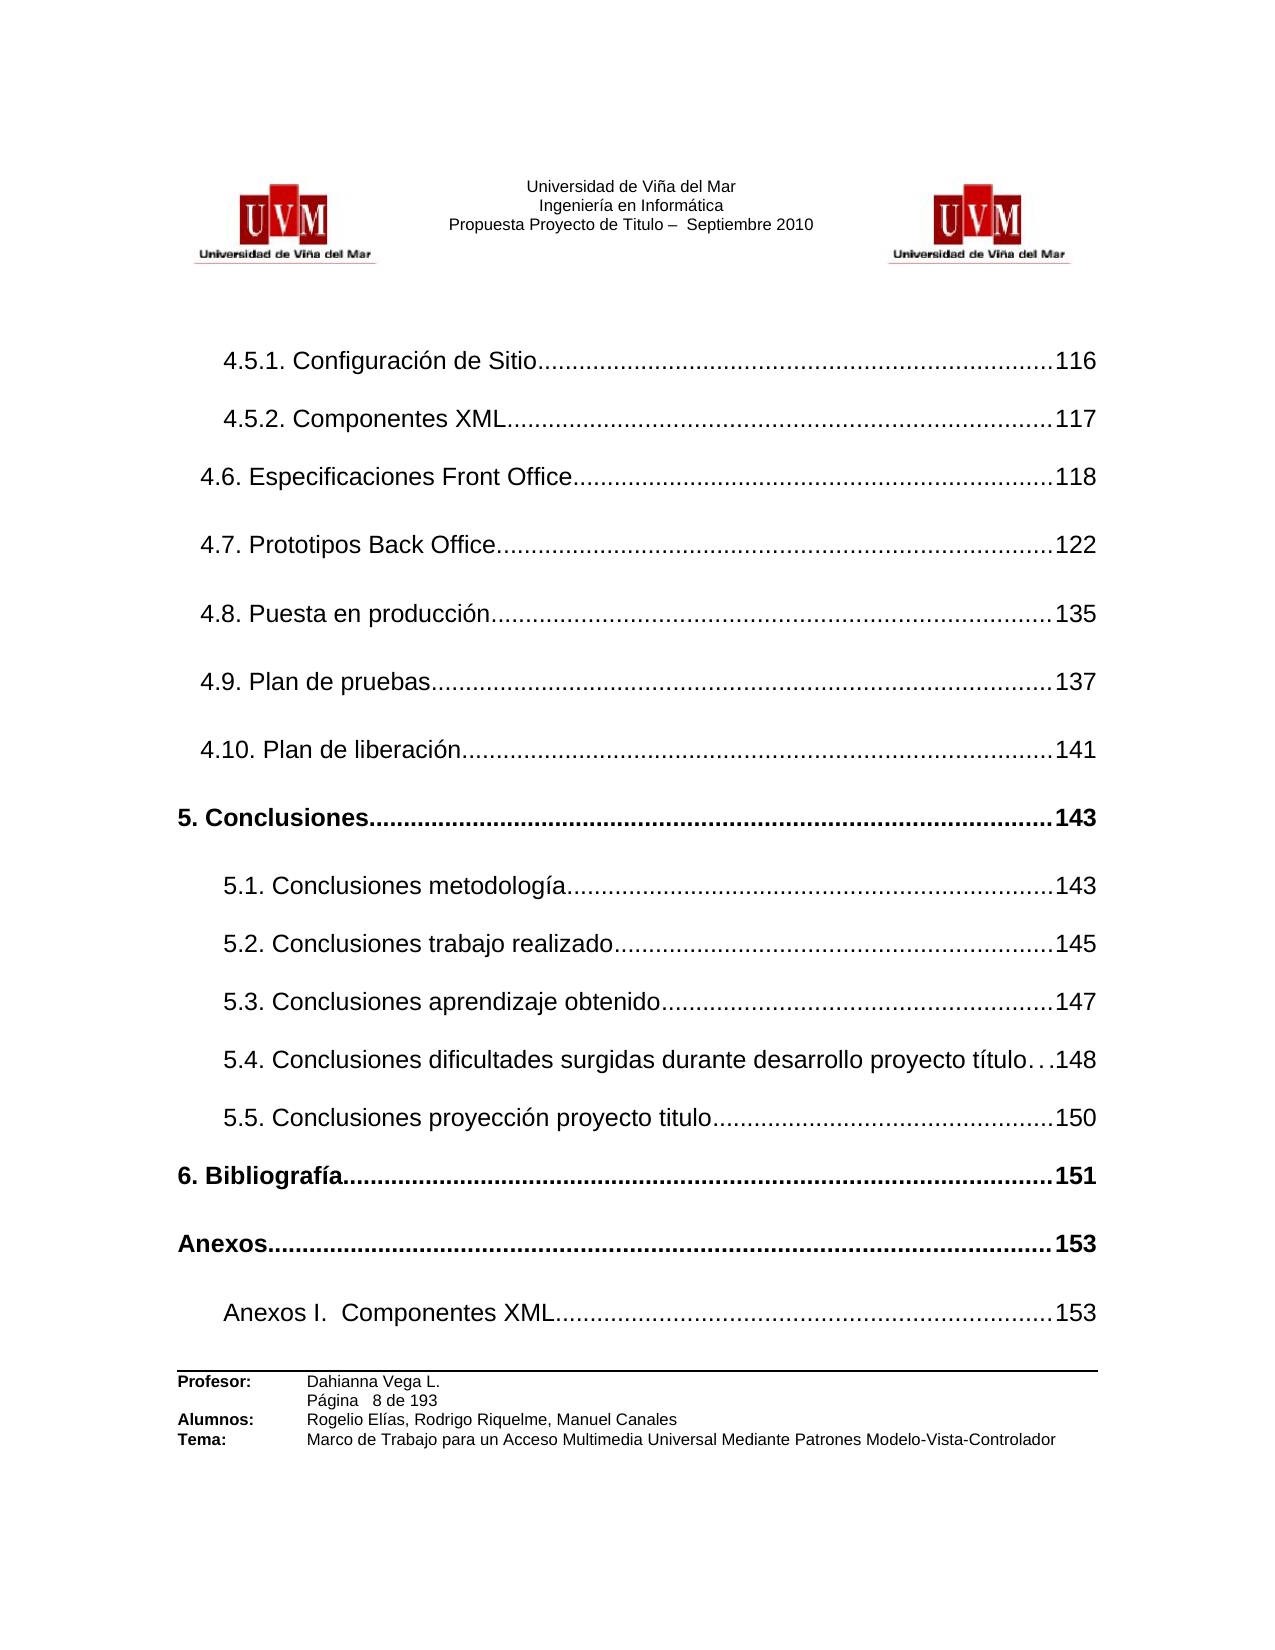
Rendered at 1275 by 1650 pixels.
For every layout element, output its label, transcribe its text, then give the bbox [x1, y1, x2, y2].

picture [177, 176, 390, 267]
text 6. Bibliografía 151 [177, 1161, 1098, 1190]
text 5.1. Conclusiones metodología 143 [223, 871, 1098, 900]
text 4.9. Plan de pruebas 137 [200, 667, 1098, 696]
text 4.8. Puesta en producción 135 [200, 599, 1098, 627]
text 4.5.2. Componentes XML 117 [223, 404, 1098, 433]
text 5.5. Conclusiones proyección proyecto titulo 150 [223, 1103, 1098, 1132]
text 5.4. Conclusiones dificultades surgidas durante desarrollo proyecto título 148 [223, 1045, 1098, 1074]
picture [871, 176, 1084, 267]
text 4.6. Especificaciones Front Office 118 [200, 462, 1098, 491]
text Anexos I. Componentes XML 153 [223, 1297, 1098, 1326]
text 5.3. Conclusiones aprendizaje obtenido 147 [223, 987, 1098, 1016]
text 4.7. Prototipos Back Office. 122 [200, 531, 1098, 559]
text 5.2. Conclusiones trabajo realizado 145 [223, 929, 1098, 958]
text 5. Conclusiones 143 [177, 803, 1098, 832]
text 4.10. Plan de liberación 141 [200, 735, 1098, 764]
text 4.5.1. Configuración de Sitio 116 [223, 346, 1098, 375]
text Anexos 153 [177, 1229, 1098, 1258]
